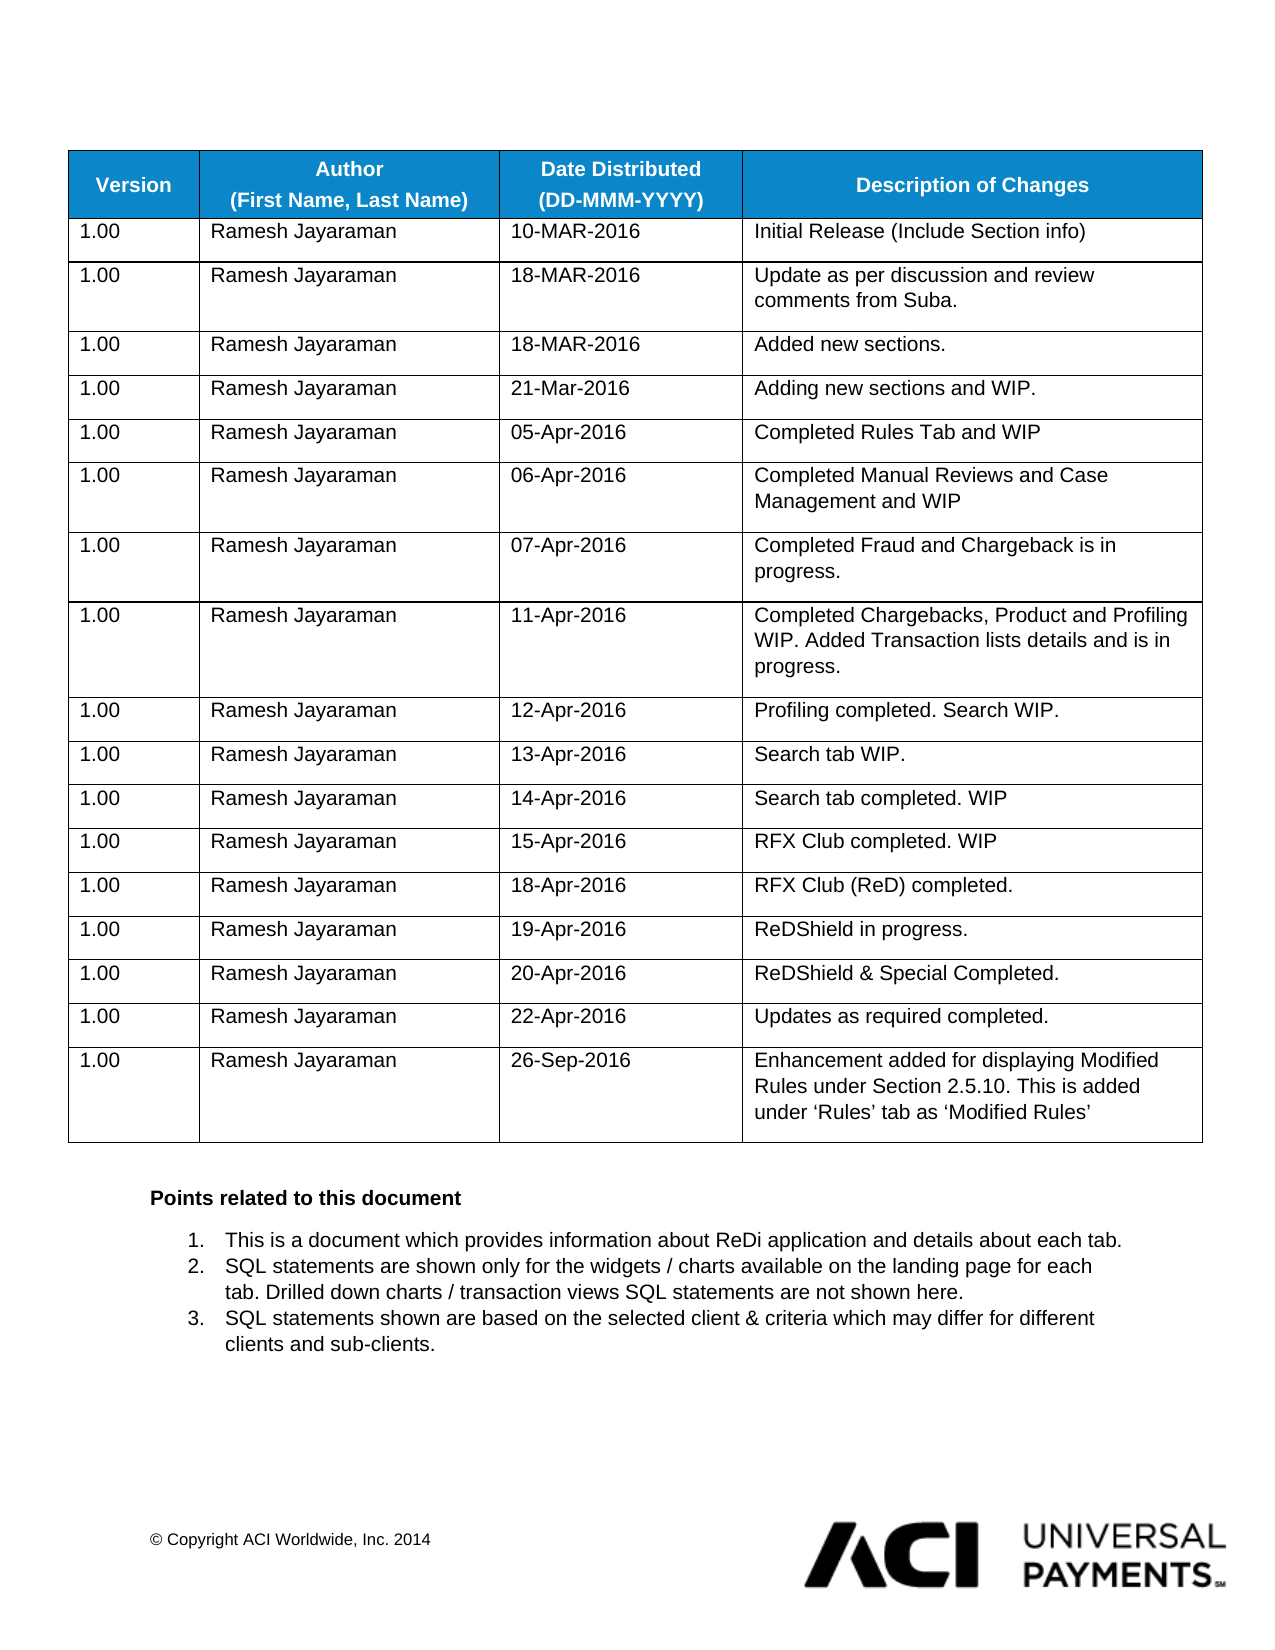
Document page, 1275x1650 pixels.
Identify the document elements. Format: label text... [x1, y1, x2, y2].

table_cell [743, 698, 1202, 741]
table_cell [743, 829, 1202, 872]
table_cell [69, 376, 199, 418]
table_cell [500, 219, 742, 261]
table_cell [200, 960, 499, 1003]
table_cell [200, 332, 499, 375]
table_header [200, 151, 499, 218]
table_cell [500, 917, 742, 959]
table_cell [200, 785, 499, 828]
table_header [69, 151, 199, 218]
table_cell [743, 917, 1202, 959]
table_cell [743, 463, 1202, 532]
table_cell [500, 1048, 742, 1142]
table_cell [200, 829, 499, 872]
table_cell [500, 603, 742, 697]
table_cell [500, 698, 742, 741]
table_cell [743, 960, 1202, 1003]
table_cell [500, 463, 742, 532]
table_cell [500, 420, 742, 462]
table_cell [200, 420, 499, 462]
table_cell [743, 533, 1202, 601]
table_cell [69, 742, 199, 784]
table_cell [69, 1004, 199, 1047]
list SQL statements shown are based on the selected client & criteria which may differ for different clients and sub-clients. [187, 1306, 1125, 1356]
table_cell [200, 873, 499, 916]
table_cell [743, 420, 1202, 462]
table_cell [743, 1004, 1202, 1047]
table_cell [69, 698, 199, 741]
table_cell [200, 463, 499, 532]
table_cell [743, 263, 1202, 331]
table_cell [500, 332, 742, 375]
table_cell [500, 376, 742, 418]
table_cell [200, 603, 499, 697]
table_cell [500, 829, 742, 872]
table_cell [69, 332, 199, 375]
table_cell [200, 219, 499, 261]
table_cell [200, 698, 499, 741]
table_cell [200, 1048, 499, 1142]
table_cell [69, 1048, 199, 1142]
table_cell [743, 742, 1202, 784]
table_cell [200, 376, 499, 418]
list SQL statements are shown only for the widgets / charts available on the landing page for each tab. Drilled down charts / transaction views SQL statements are not shown here. [187, 1254, 1125, 1304]
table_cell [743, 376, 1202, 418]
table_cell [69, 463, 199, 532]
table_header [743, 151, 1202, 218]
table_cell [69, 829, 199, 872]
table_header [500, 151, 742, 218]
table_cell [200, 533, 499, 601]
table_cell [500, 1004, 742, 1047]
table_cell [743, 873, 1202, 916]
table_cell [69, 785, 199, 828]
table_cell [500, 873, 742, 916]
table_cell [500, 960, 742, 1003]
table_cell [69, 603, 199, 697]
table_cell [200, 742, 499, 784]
text Points related to this document [150, 1186, 1125, 1210]
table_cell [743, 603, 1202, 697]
picture [802, 1519, 1229, 1590]
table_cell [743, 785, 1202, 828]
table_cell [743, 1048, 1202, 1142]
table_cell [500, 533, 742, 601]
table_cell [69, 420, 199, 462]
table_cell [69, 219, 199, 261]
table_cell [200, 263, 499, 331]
list This is a document which provides information about ReDi application and details about each tab. [187, 1228, 1125, 1252]
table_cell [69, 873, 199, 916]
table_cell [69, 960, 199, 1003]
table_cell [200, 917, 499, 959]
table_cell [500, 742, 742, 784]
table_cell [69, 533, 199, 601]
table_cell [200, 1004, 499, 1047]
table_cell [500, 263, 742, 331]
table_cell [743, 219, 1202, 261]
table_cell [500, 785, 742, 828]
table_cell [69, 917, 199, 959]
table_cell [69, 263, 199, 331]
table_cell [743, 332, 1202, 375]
